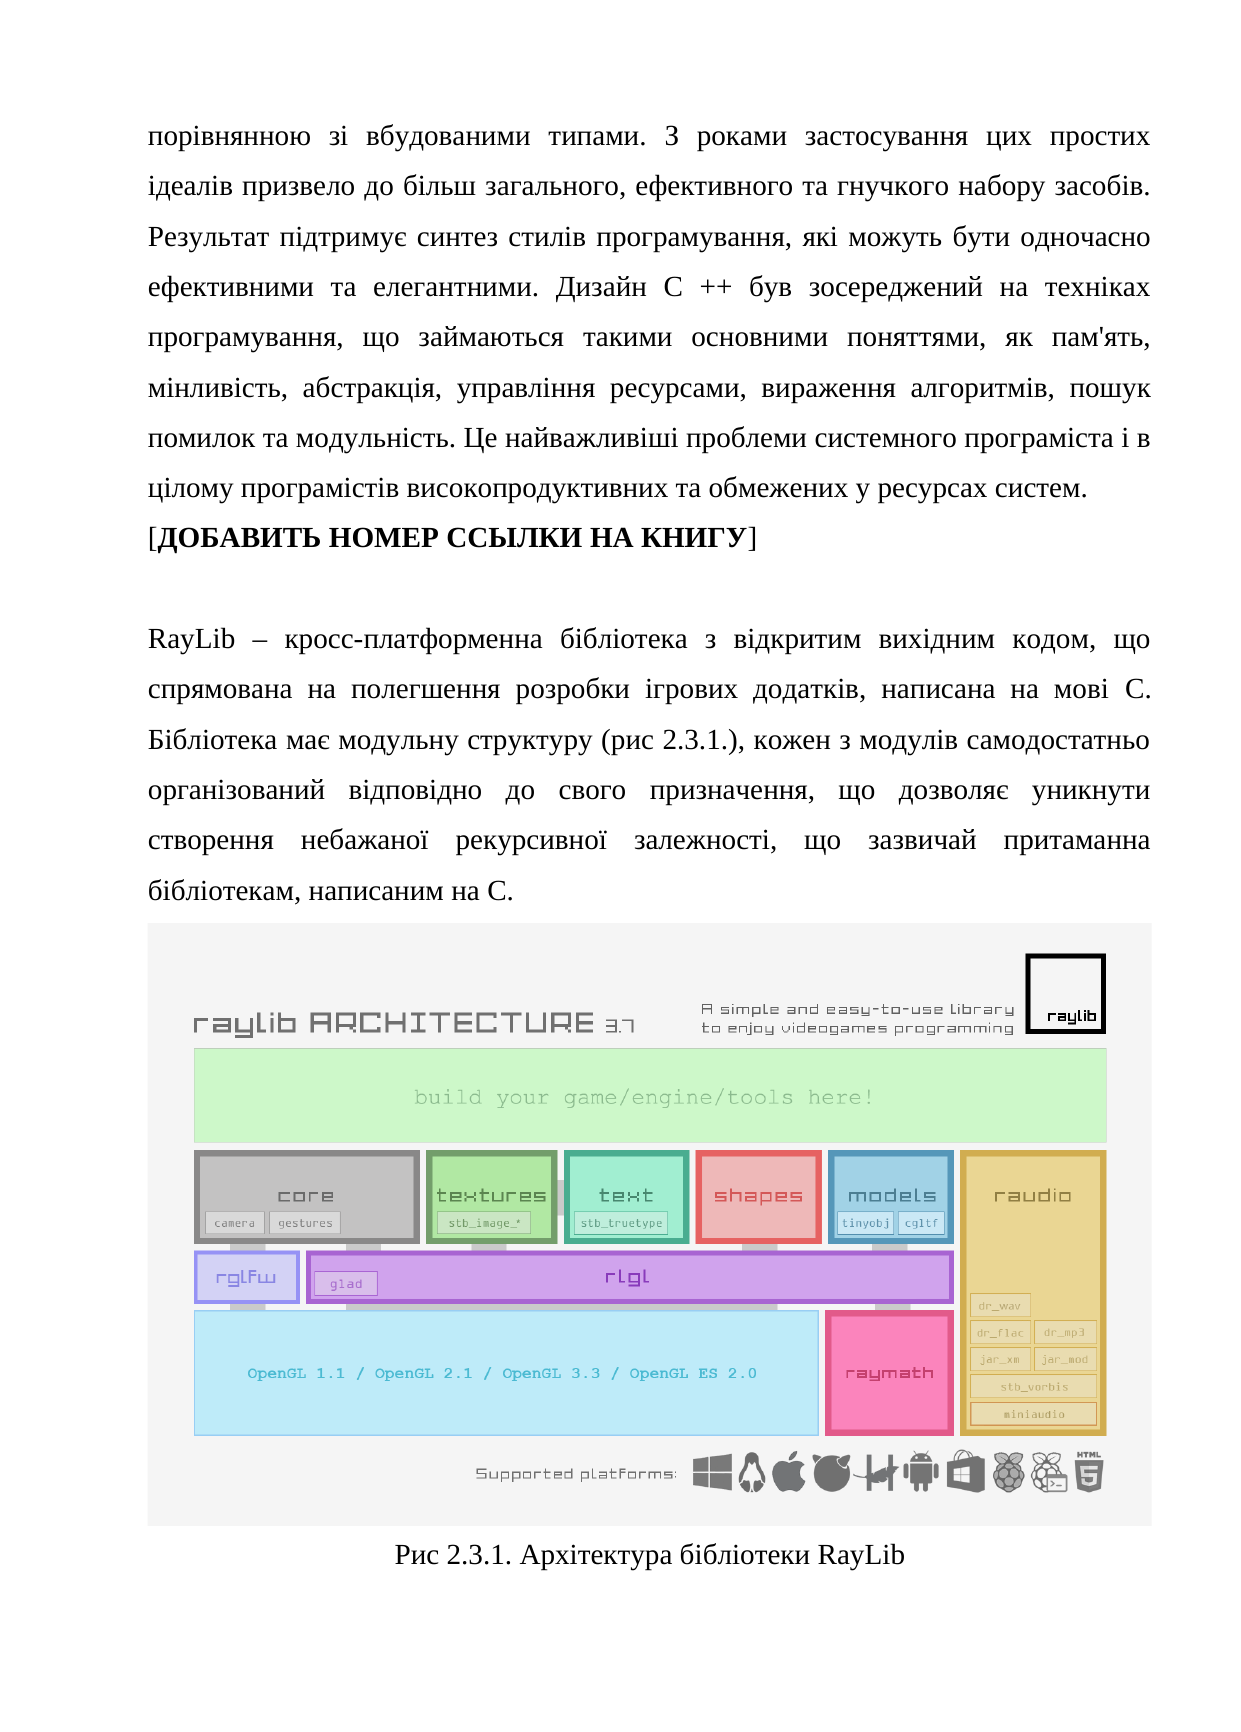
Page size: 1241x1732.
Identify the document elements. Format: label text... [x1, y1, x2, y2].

text RayLib – кросс-платформенна бібліотека з відкритим вихідним кодом, що спрямована на полегшення розробки ігрових додатків, написана на мові C. Бібліотека має модульну структуру (рис 2.3.1.), кожен з модулів самодостатньо організований відповідно до свого призначення, що дозволяє уникнути створення небажаної рекурсивної залежності, що зазвичай притаманна бібліотекам, написаним на C. [148, 621, 1152, 906]
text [148, 118, 1152, 504]
text [ДОБАВИТЬ НОМЕР ССЫЛКИ НА КНИГУ] [148, 521, 1152, 554]
picture [147, 923, 1152, 1526]
text Рис 2.3.1. Архітектура бібліотеки RayLib [148, 1537, 1152, 1571]
